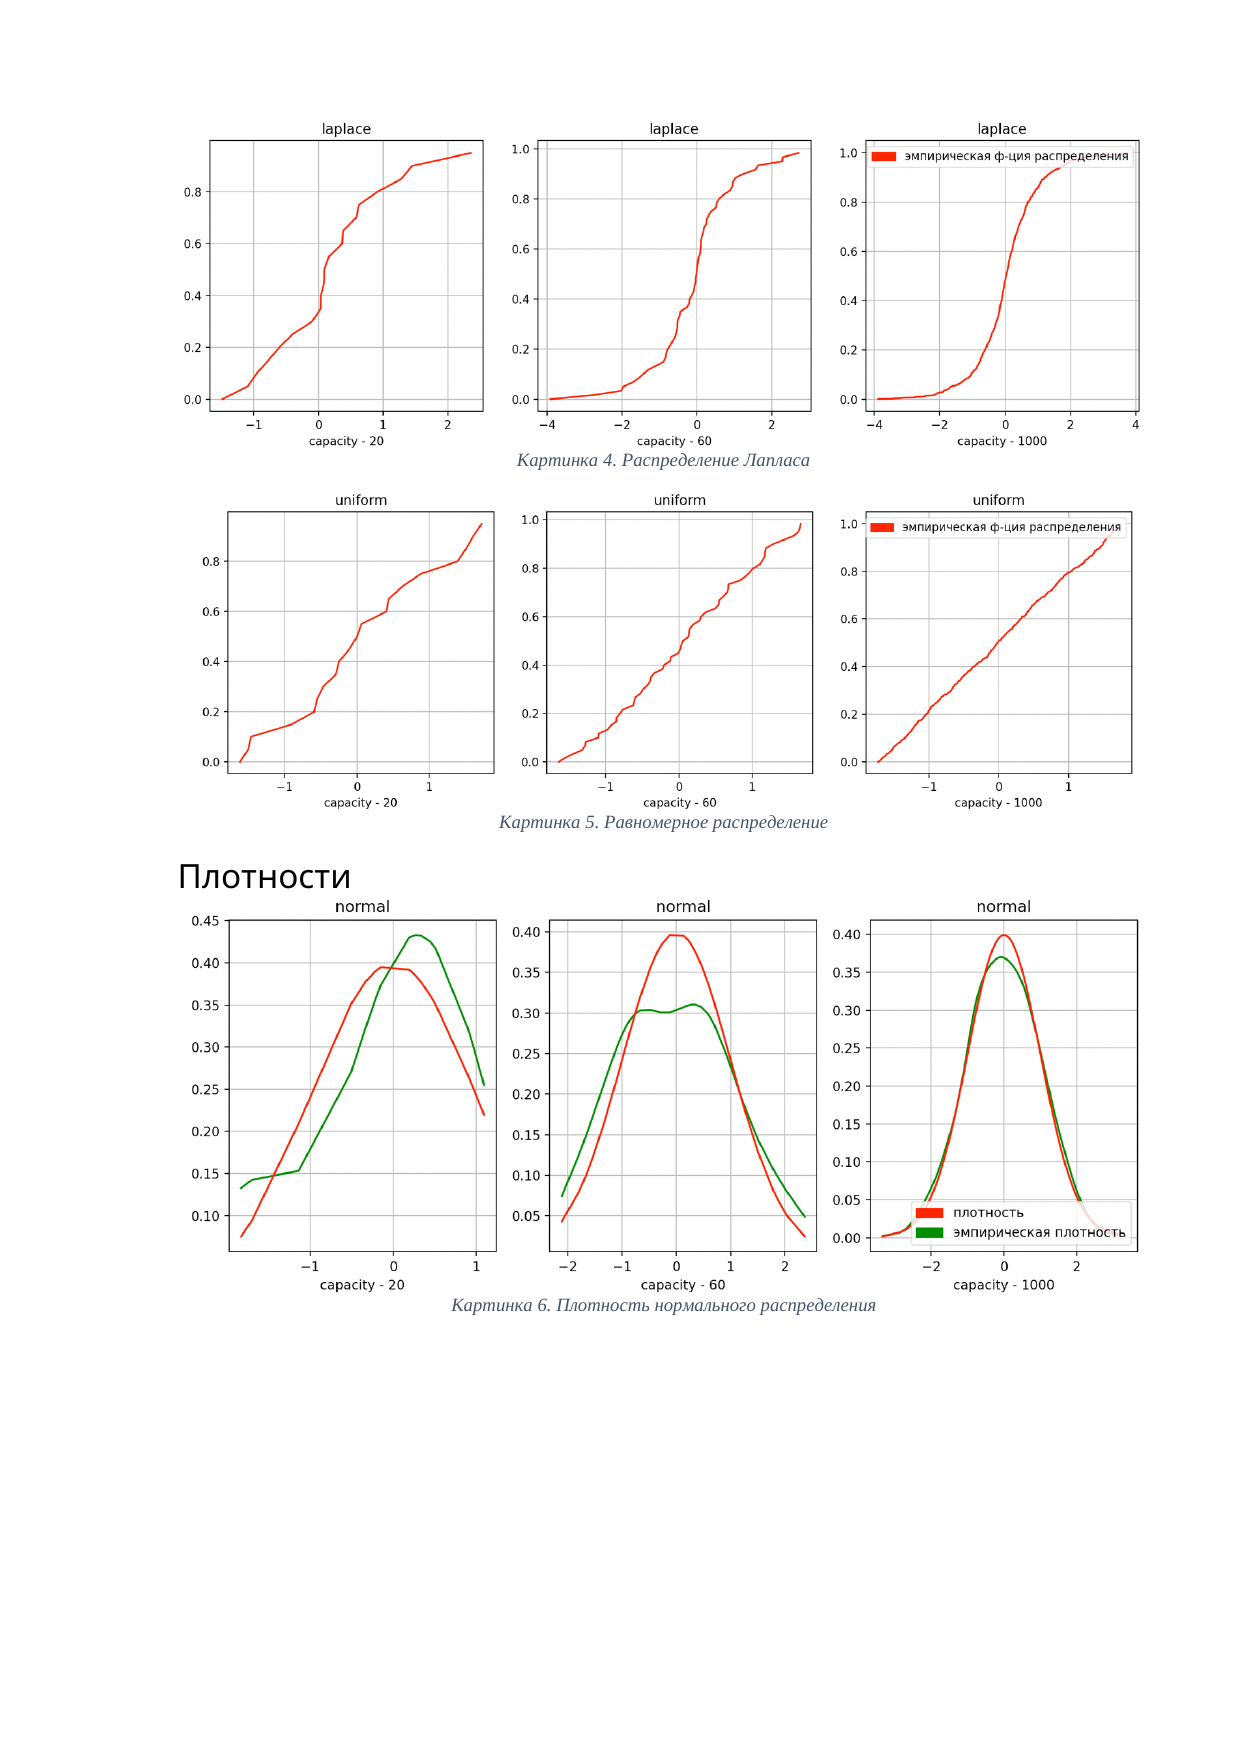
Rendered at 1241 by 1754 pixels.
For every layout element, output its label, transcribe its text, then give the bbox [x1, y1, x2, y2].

text Картинка 5. Равномерное распределение [177, 811, 1152, 832]
text Картинка 4. Распределение Лапласа [177, 450, 1152, 471]
subtitle Плотности [177, 853, 1152, 898]
picture [177, 118, 1152, 450]
picture [177, 491, 1152, 811]
picture [177, 898, 1152, 1294]
text Картинка 6. Плотность нормального распределения [177, 1294, 1152, 1316]
